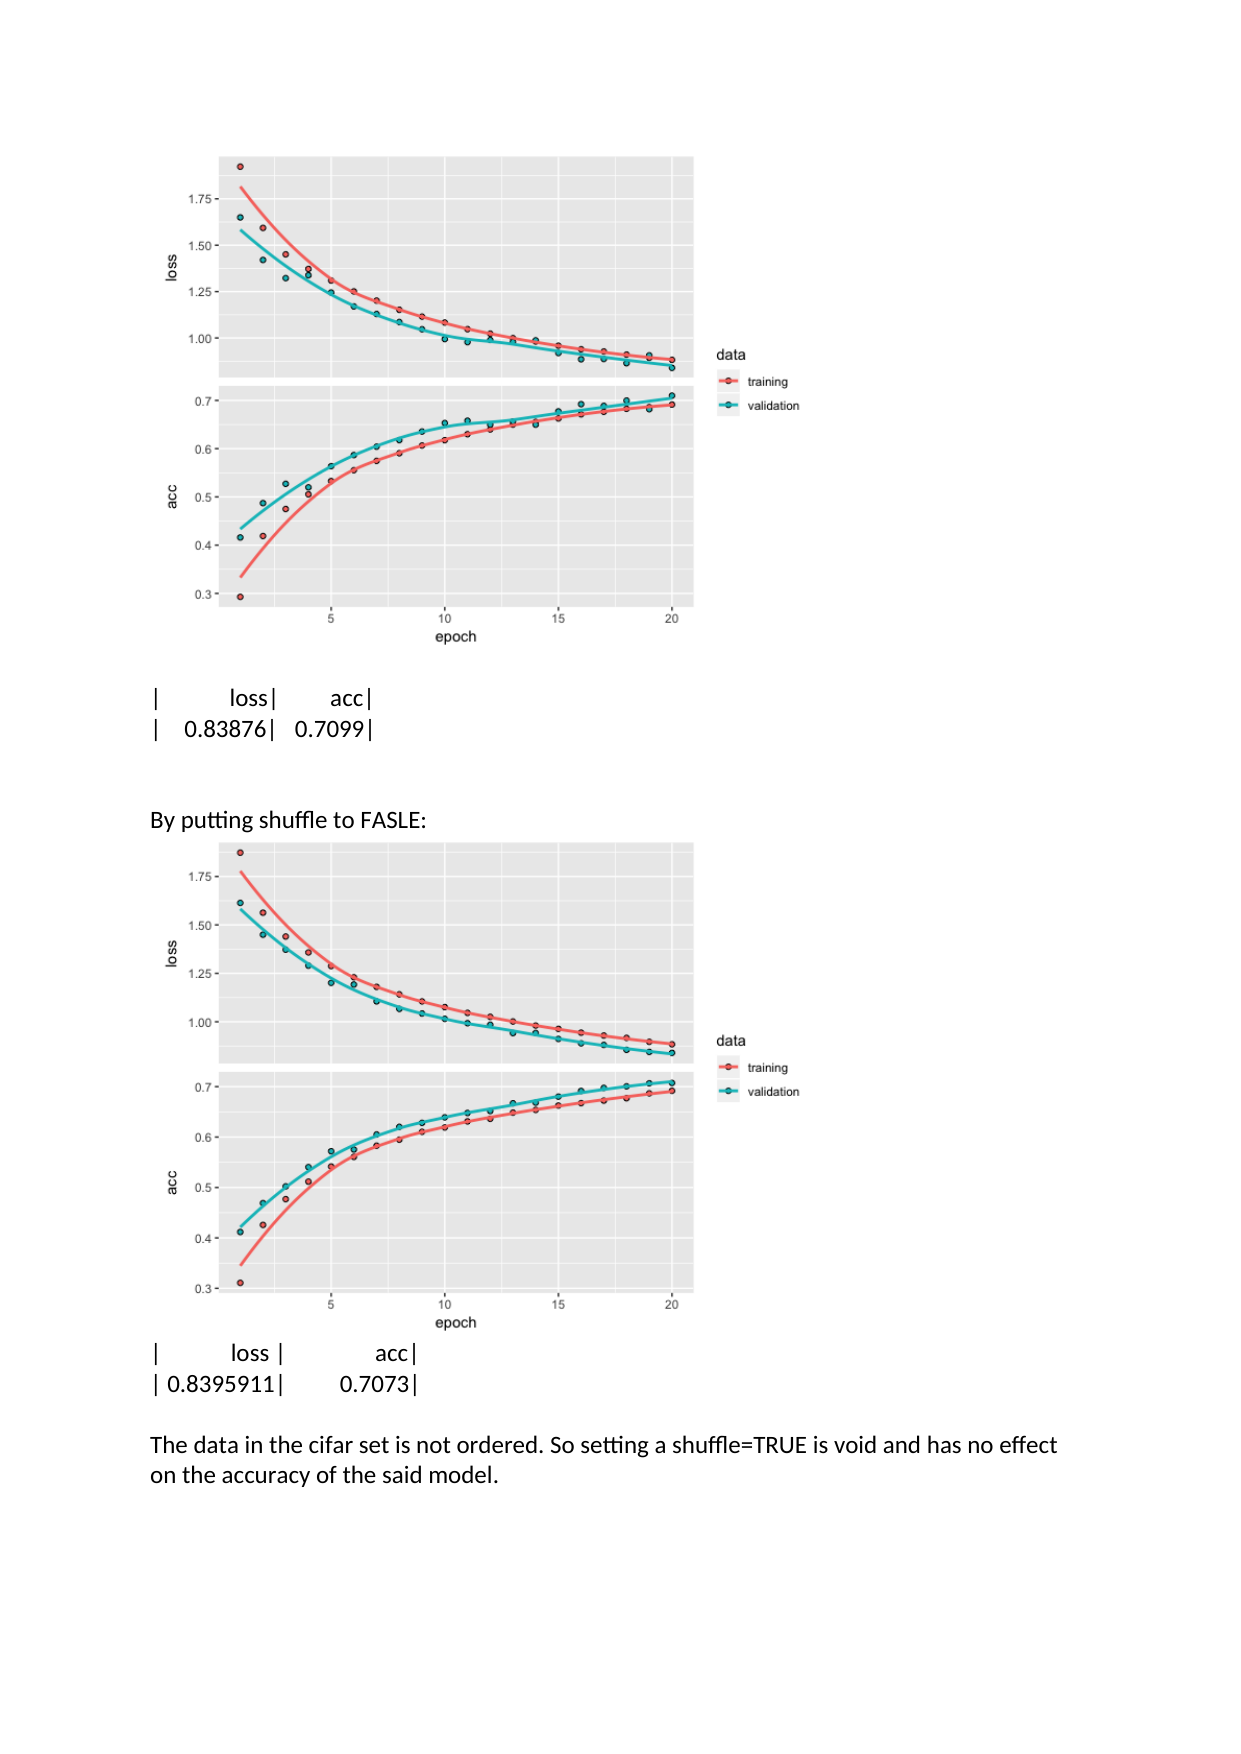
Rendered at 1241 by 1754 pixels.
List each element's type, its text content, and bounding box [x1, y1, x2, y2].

text | loss| acc| [150, 683, 1090, 713]
picture [150, 835, 815, 1338]
text | 0.83876| 0.7099| [150, 713, 1090, 744]
text | 0.8395911| 0.7073| [150, 1368, 1090, 1398]
text By putting shuffle to FASLE: [150, 805, 1090, 835]
picture [150, 150, 815, 652]
text | loss | acc| [150, 1337, 1090, 1368]
text The data in the cifar set is not ordered. So setting a shuffle=TRUE is void and has no effect on the accuracy of the said model. [150, 1429, 1090, 1490]
